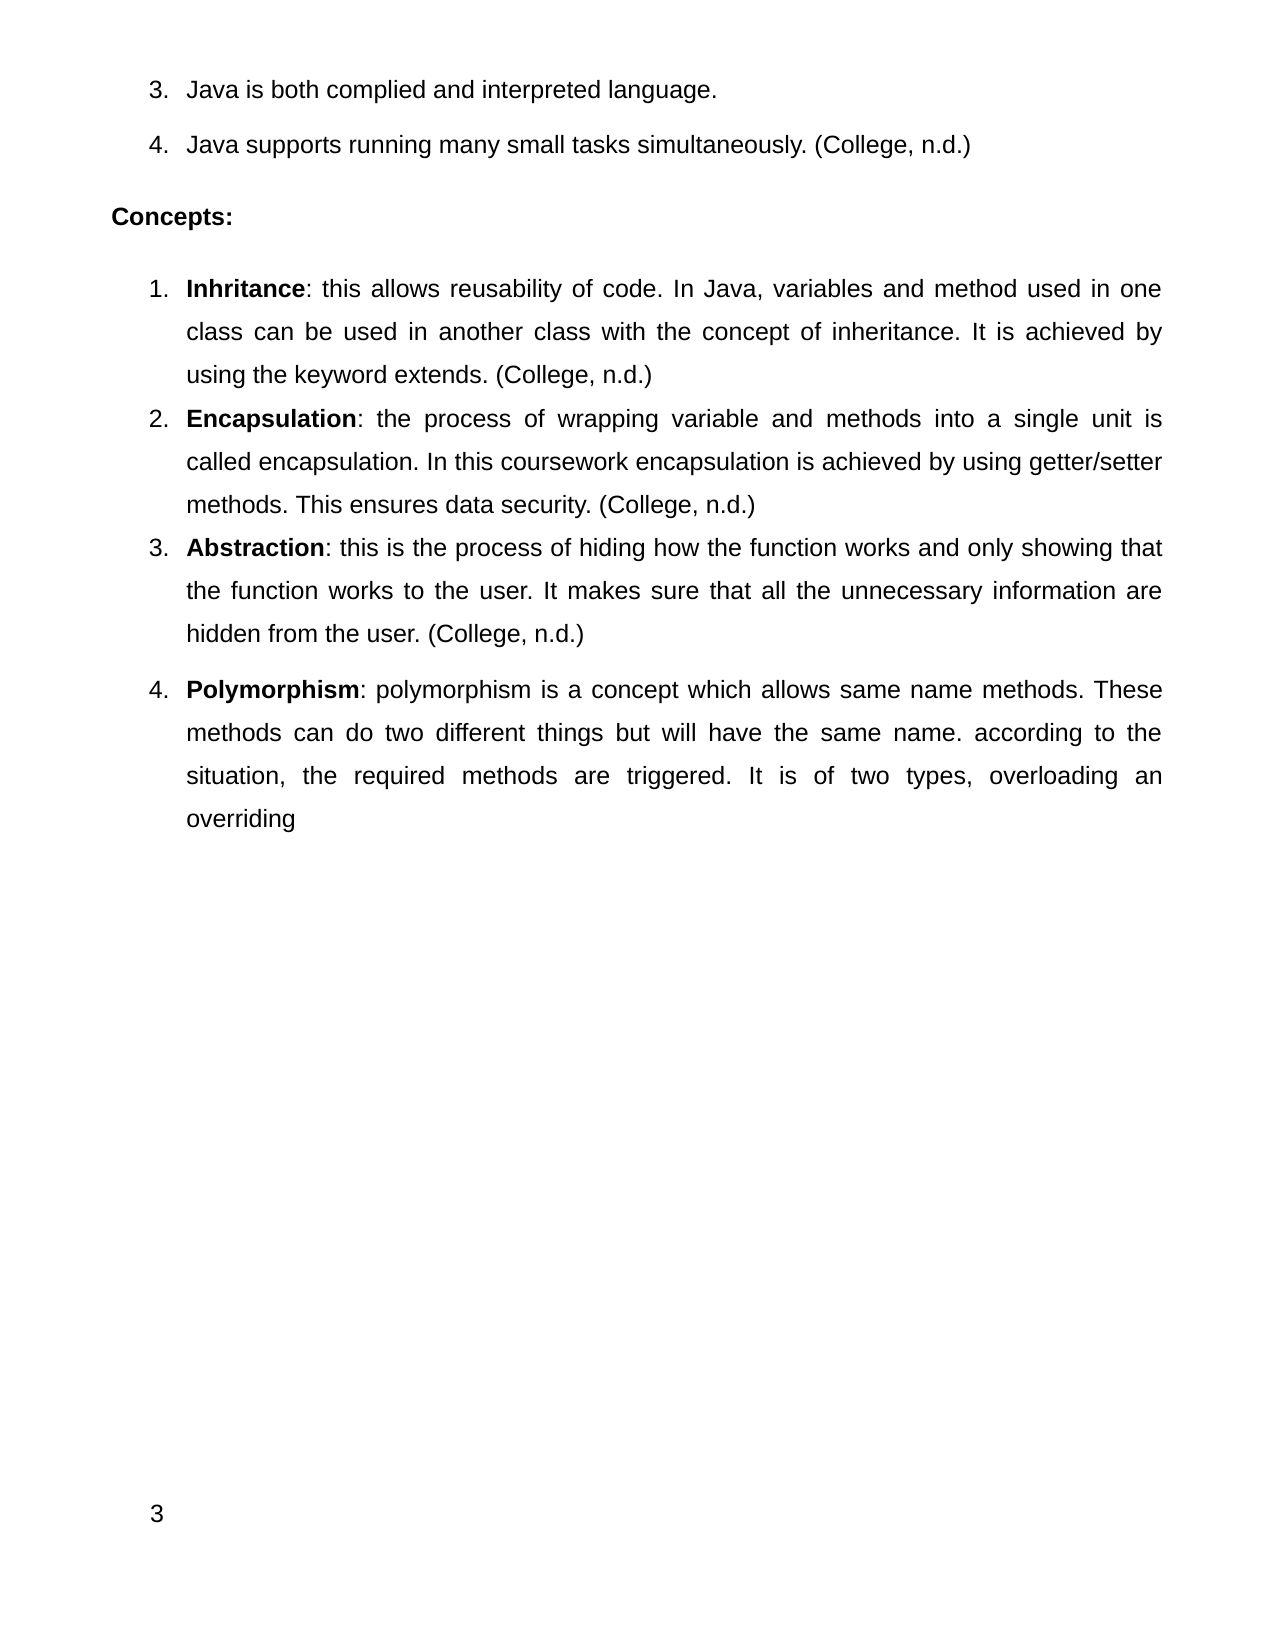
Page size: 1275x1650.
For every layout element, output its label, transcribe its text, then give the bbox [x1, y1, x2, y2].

text Concepts: [111, 202, 1183, 231]
list Inhritance: this allows reusability of code. In Java, variables and method used in one class can be used in another class with the concept of inheritance. It is achieved by using the keyword extends. (College, n.d.) [148, 274, 1164, 389]
list Encapsulation: the process of wrapping variable and methods into a single unit is called encapsulation. In this coursework encapsulation is achieved by using getter/setter methods. This ensures data security. (College, n.d.) [148, 404, 1164, 519]
list Java supports running many small tasks simultaneously. (College, n.d.) [148, 131, 1164, 159]
list Polymorphism: polymorphism is a concept which allows same name methods. These methods can do two different things but will have the same name. according to the situation, the required methods are triggered. It is of two types, overloading an overriding [148, 675, 1164, 833]
list Abstraction: this is the process of hiding how the function works and only showing that the function works to the user. It makes sure that all the unnecessary information are hidden from the user. (College, n.d.) [148, 533, 1164, 648]
list Java is both complied and interpreted language. [148, 75, 1164, 104]
